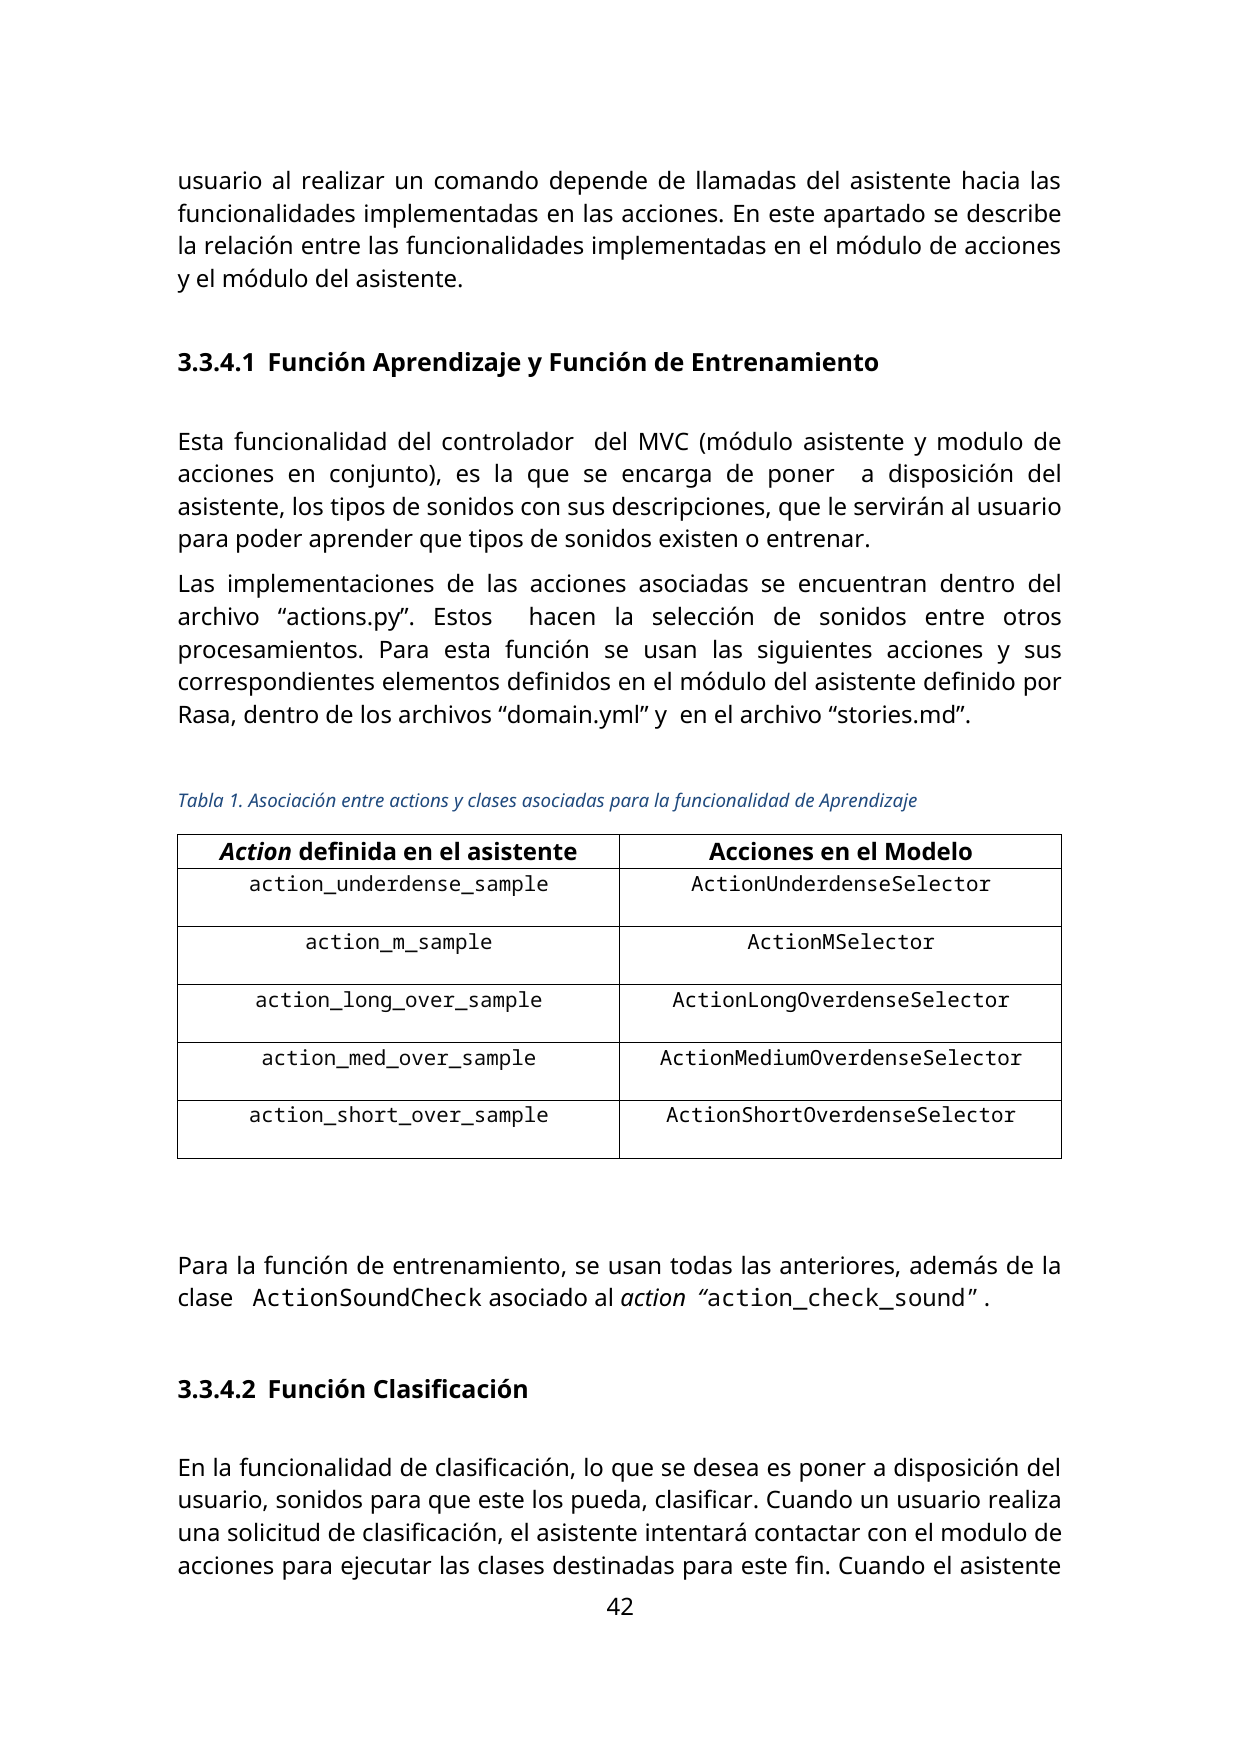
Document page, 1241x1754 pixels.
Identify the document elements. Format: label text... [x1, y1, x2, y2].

table_header Action definida en el asistente [178, 835, 619, 868]
text Esta funcionalidad del controlador del MVC (módulo asistente y modulo de acciones en conjunto), es la que se encarga de poner a disposición del asistente, los tipos de sonidos con sus descripciones, que le servirán al usuario para poder aprender que tipos de sonidos existen o entrenar. [177, 424, 1063, 555]
table_cell action_short_over_sample [178, 1101, 619, 1157]
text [177, 1451, 1063, 1581]
table_cell ActionMediumOverdenseSelector [620, 1043, 1061, 1099]
text Las implementaciones de las acciones asociadas se encuentran dentro del archivo “actions.py”. Estos hacen la selección de sonidos entre otros procesamientos. Para esta función se usan las siguientes acciones y sus correspondientes elementos definidos en el módulo del asistente definido por Rasa, dentro de los archivos “domain.yml” y en el archivo “stories.md”. [177, 567, 1063, 730]
table_cell ActionLongOverdenseSelector [620, 985, 1061, 1042]
table_header Acciones en el Modelo [620, 835, 1061, 868]
table_cell ActionShortOverdenseSelector [620, 1101, 1061, 1157]
text Para la función de entrenamiento, se usan todas las anteriores, además de la clase ActionSoundCheck asociado al action “action_check_sound”. [177, 1249, 1063, 1314]
subtitle Función Clasificación [177, 1371, 1063, 1406]
table_cell ActionUnderdenseSelector [620, 869, 1061, 926]
table_cell action_med_over_sample [178, 1043, 619, 1099]
table_cell action_m_sample [178, 927, 619, 984]
subtitle Función Aprendizaje y Función de Entrenamiento [177, 345, 1063, 379]
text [177, 164, 1063, 294]
table_cell ActionMSelector [620, 927, 1061, 984]
table_cell action_underdense_sample [178, 869, 619, 926]
table_cell action_long_over_sample [178, 985, 619, 1042]
